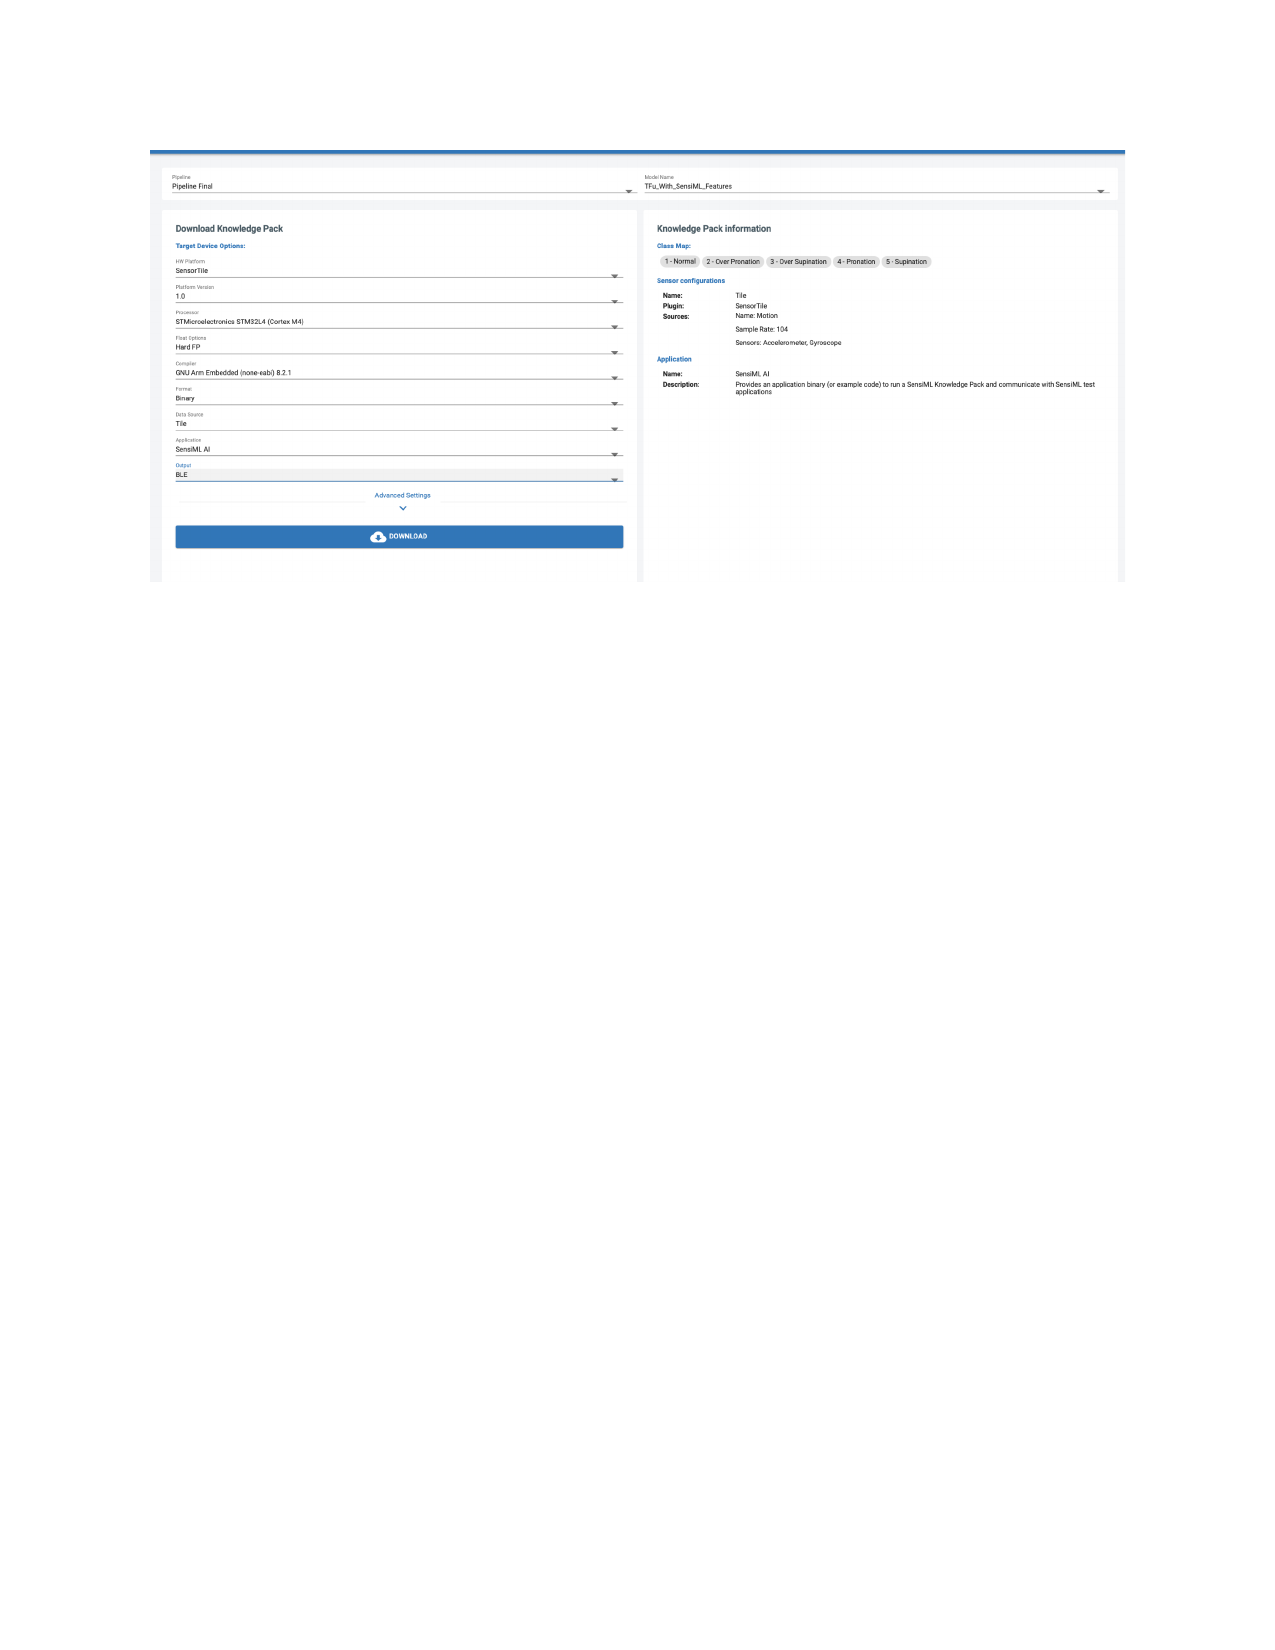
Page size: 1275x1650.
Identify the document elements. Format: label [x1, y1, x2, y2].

picture [150, 150, 1125, 582]
